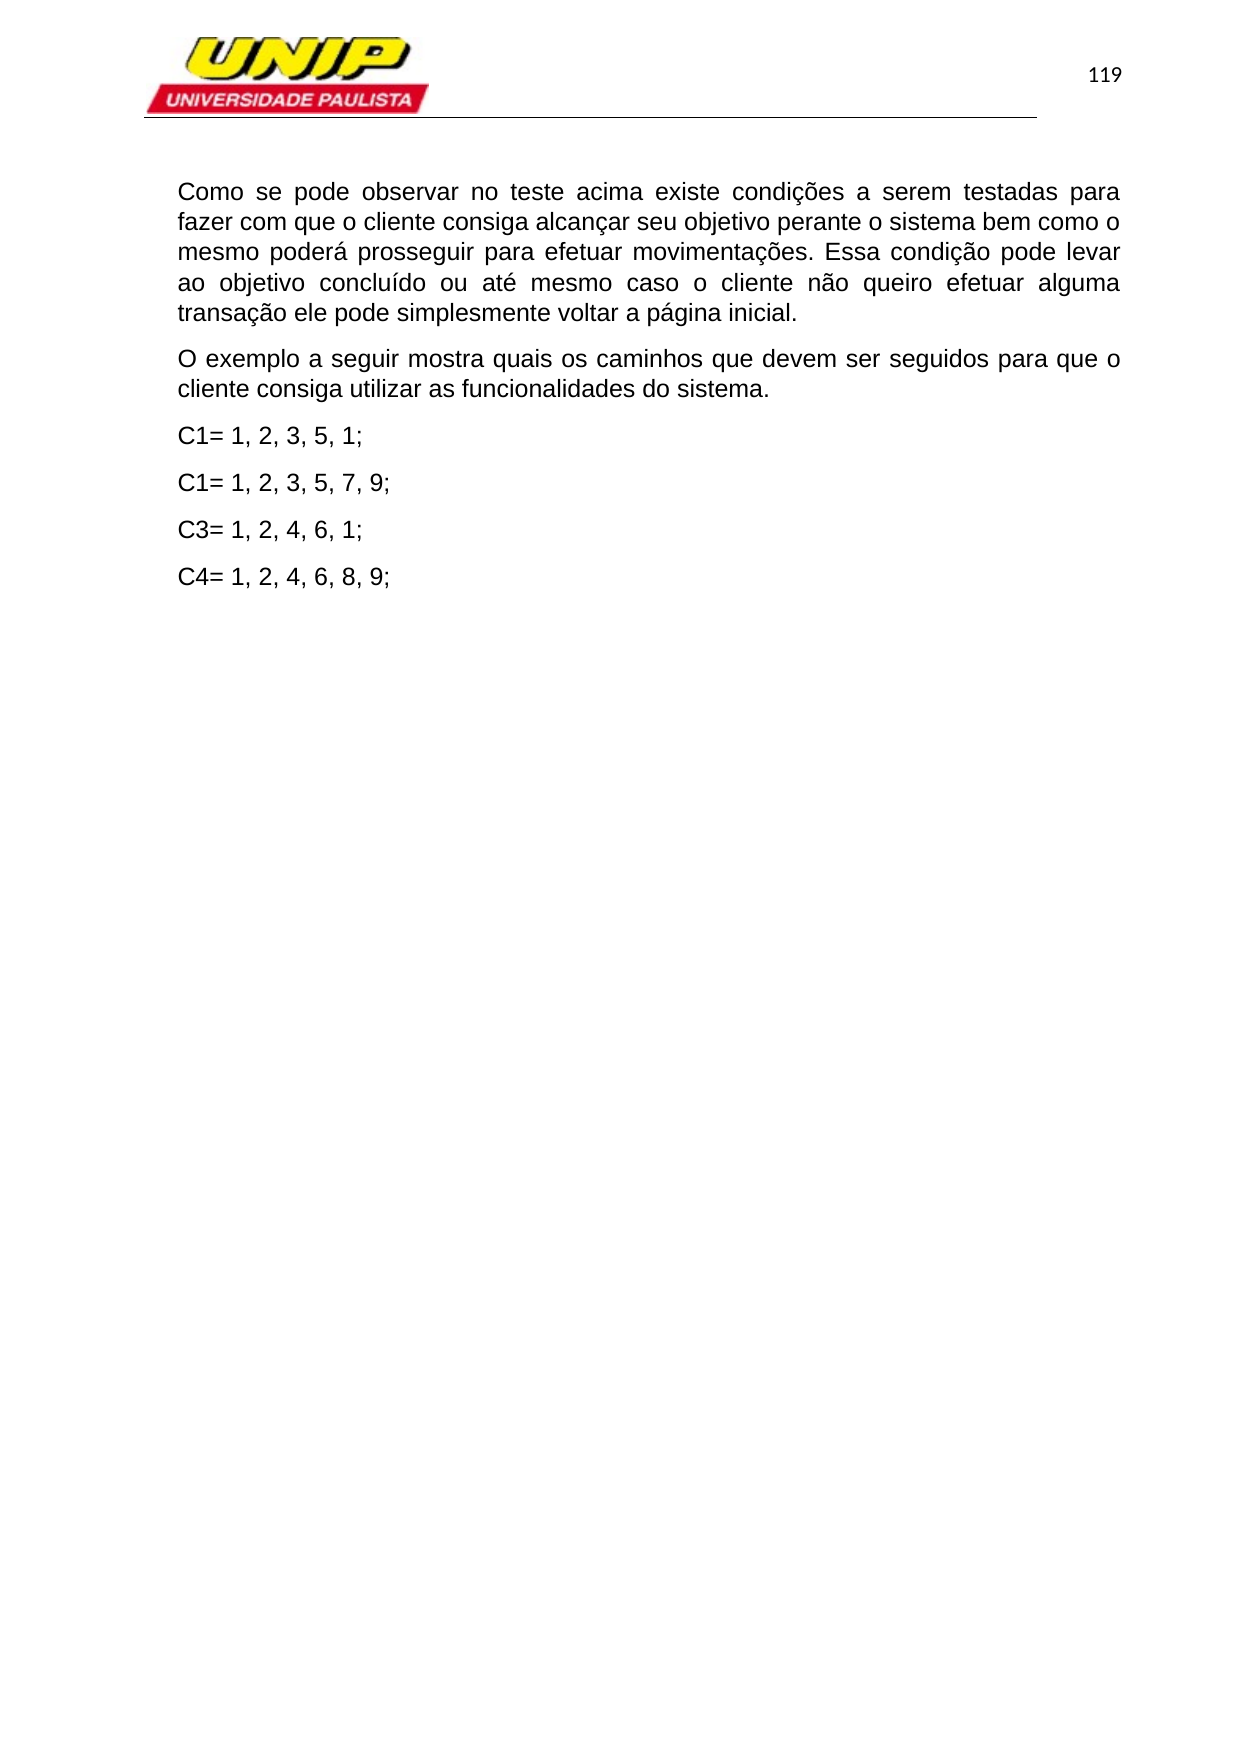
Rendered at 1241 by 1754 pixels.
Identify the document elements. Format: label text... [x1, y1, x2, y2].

text C1= 1, 2, 3, 5, 7, 9; [177, 468, 1122, 497]
text C3= 1, 2, 4, 6, 1; [177, 515, 1122, 543]
text C1= 1, 2, 3, 5, 1; [177, 421, 1122, 450]
picture [146, 37, 429, 114]
text C4= 1, 2, 4, 6, 8, 9; [177, 562, 1122, 590]
text Como se pode observar no teste acima existe condições a serem testadas para fazer com que o cliente consiga alcançar seu objetivo perante o sistema bem como o mesmo poderá prosseguir para efetuar movimentações. Essa condição pode levar ao objetivo concluído ou até mesmo caso o cliente não queiro efetuar alguma transação ele pode simplesmente voltar a página inicial. [177, 177, 1122, 326]
text O exemplo a seguir mostra quais os caminhos que devem ser seguidos para que o cliente consiga utilizar as funcionalidades do sistema. [177, 344, 1122, 403]
